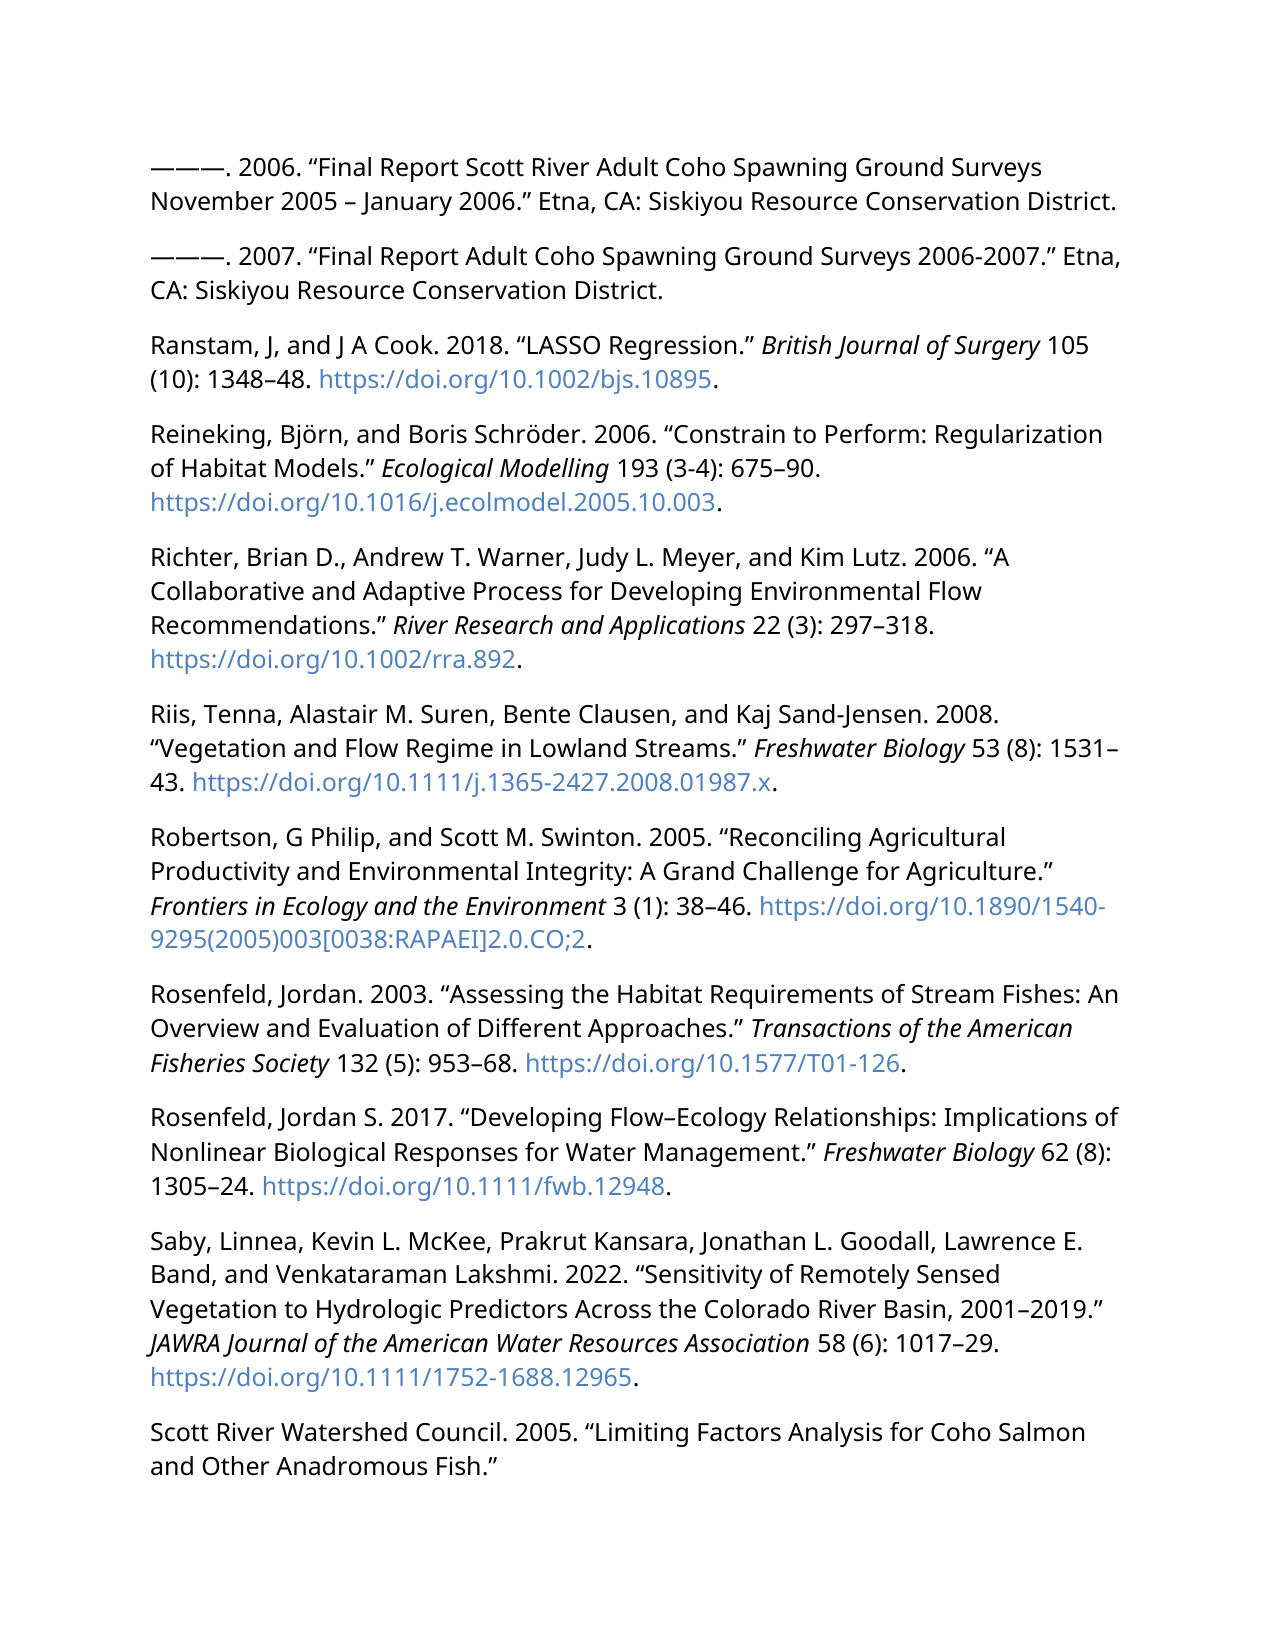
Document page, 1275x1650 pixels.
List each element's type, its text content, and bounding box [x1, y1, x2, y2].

text Saby, Linnea, Kevin L. McKee, Prakrut Kansara, Jonathan L. Goodall, Lawrence E. Band, and Venkataraman Lakshmi. 2022. “Sensitivity of Remotely Sensed Vegetation to Hydrologic Predictors Across the Colorado River Basin, 2001–2019.” JAWRA Journal of the American Water Resources Association 58 (6): 1017–29. https://doi.org/10.1111/1752-1688.12965. [150, 1223, 1125, 1393]
text Reineking, Björn, and Boris Schröder. 2006. “Constrain to Perform: Regularization of Habitat Models.” Ecological Modelling 193 (3-4): 675–90. https://doi.org/10.1016/j.ecolmodel.2005.10.003. [150, 417, 1125, 519]
text ———. 2007. “Final Report Adult Coho Spawning Ground Surveys 2006-2007.” Etna, CA: Siskiyou Resource Conservation District. [150, 239, 1125, 307]
text ———. 2006. “Final Report Scott River Adult Coho Spawning Ground Surveys November 2005 – January 2006.” Etna, CA: Siskiyou Resource Conservation District. [150, 150, 1125, 218]
text Rosenfeld, Jordan S. 2017. “Developing Flow–Ecology Relationships: Implications of Nonlinear Biological Responses for Water Management.” Freshwater Biology 62 (8): 1305–24. https://doi.org/10.1111/fwb.12948. [150, 1100, 1125, 1202]
text Riis, Tenna, Alastair M. Suren, Bente Clausen, and Kaj Sand-Jensen. 2008. “Vegetation and Flow Regime in Lowland Streams.” Freshwater Biology 53 (8): 1531–43. https://doi.org/10.1111/j.1365-2427.2008.01987.x. [150, 697, 1125, 799]
text Ranstam, J, and J A Cook. 2018. “LASSO Regression.” British Journal of Surgery 105 (10): 1348–48. https://doi.org/10.1002/bjs.10895. [150, 328, 1125, 396]
text Rosenfeld, Jordan. 2003. “Assessing the Habitat Requirements of Stream Fishes: An Overview and Evaluation of Different Approaches.” Transactions of the American Fisheries Society 132 (5): 953–68. https://doi.org/10.1577/T01-126. [150, 977, 1125, 1079]
text Robertson, G Philip, and Scott M. Swinton. 2005. “Reconciling Agricultural Productivity and Environmental Integrity: A Grand Challenge for Agriculture.” Frontiers in Ecology and the Environment 3 (1): 38–46. https://doi.org/10.1890/1540-9295(2005)003[0038:RAPAEI]2.0.CO;2. [150, 820, 1125, 956]
text Richter, Brian D., Andrew T. Warner, Judy L. Meyer, and Kim Lutz. 2006. “A Collaborative and Adaptive Process for Developing Environmental Flow Recommendations.” River Research and Applications 22 (3): 297–318. https://doi.org/10.1002/rra.892. [150, 540, 1125, 676]
text Scott River Watershed Council. 2005. “Limiting Factors Analysis for Coho Salmon and Other Anadromous Fish.” [150, 1414, 1125, 1482]
